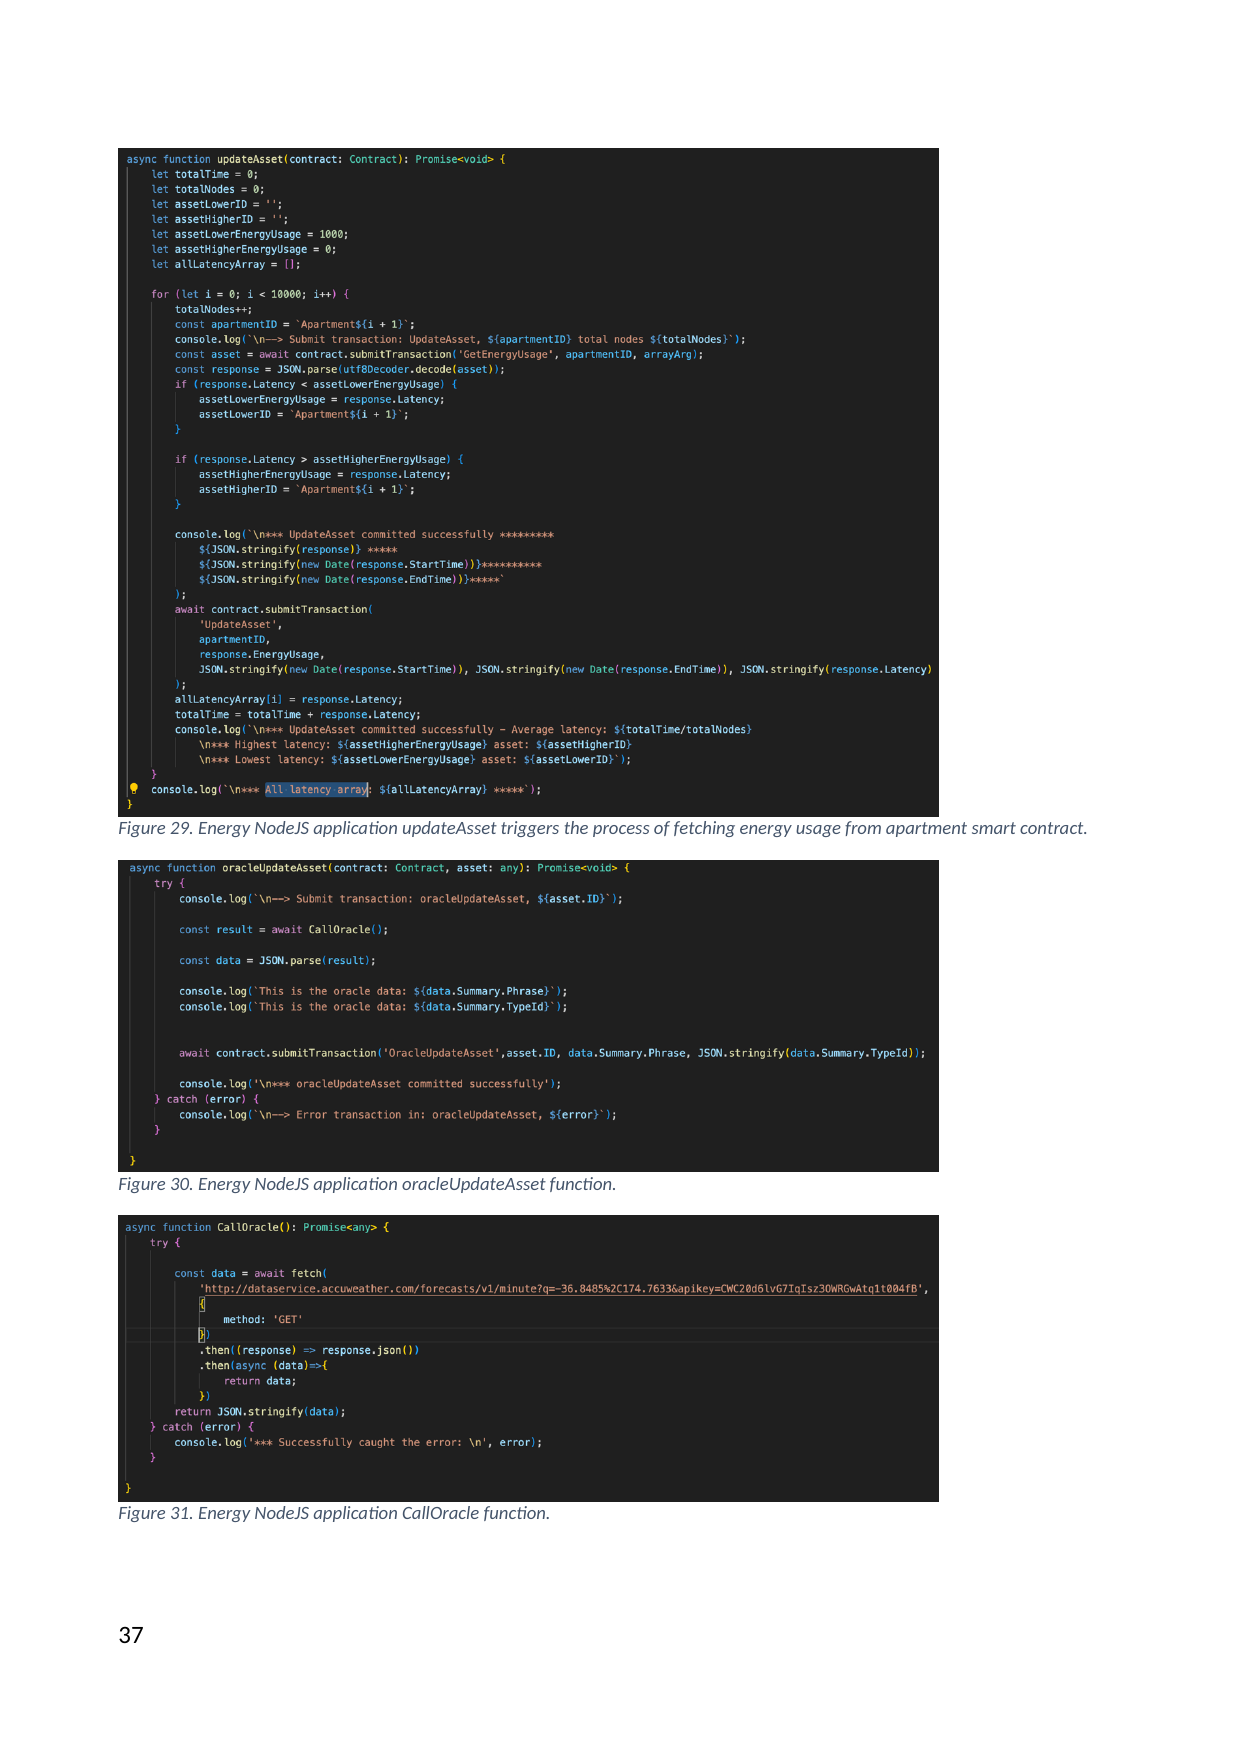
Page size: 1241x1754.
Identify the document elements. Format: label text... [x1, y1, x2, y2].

picture [118, 148, 939, 817]
picture [118, 860, 939, 1172]
text Figure 31. Energy NodeJS application CallOracle function. [118, 1501, 1122, 1524]
text Figure 29. Energy NodeJS application updateAsset triggers the process of fetching energy usage from apartment smart contract. [118, 816, 1122, 839]
text Figure 30. Energy NodeJS application oracleUpdateAsset function. [118, 1172, 1122, 1195]
picture [118, 1215, 939, 1502]
